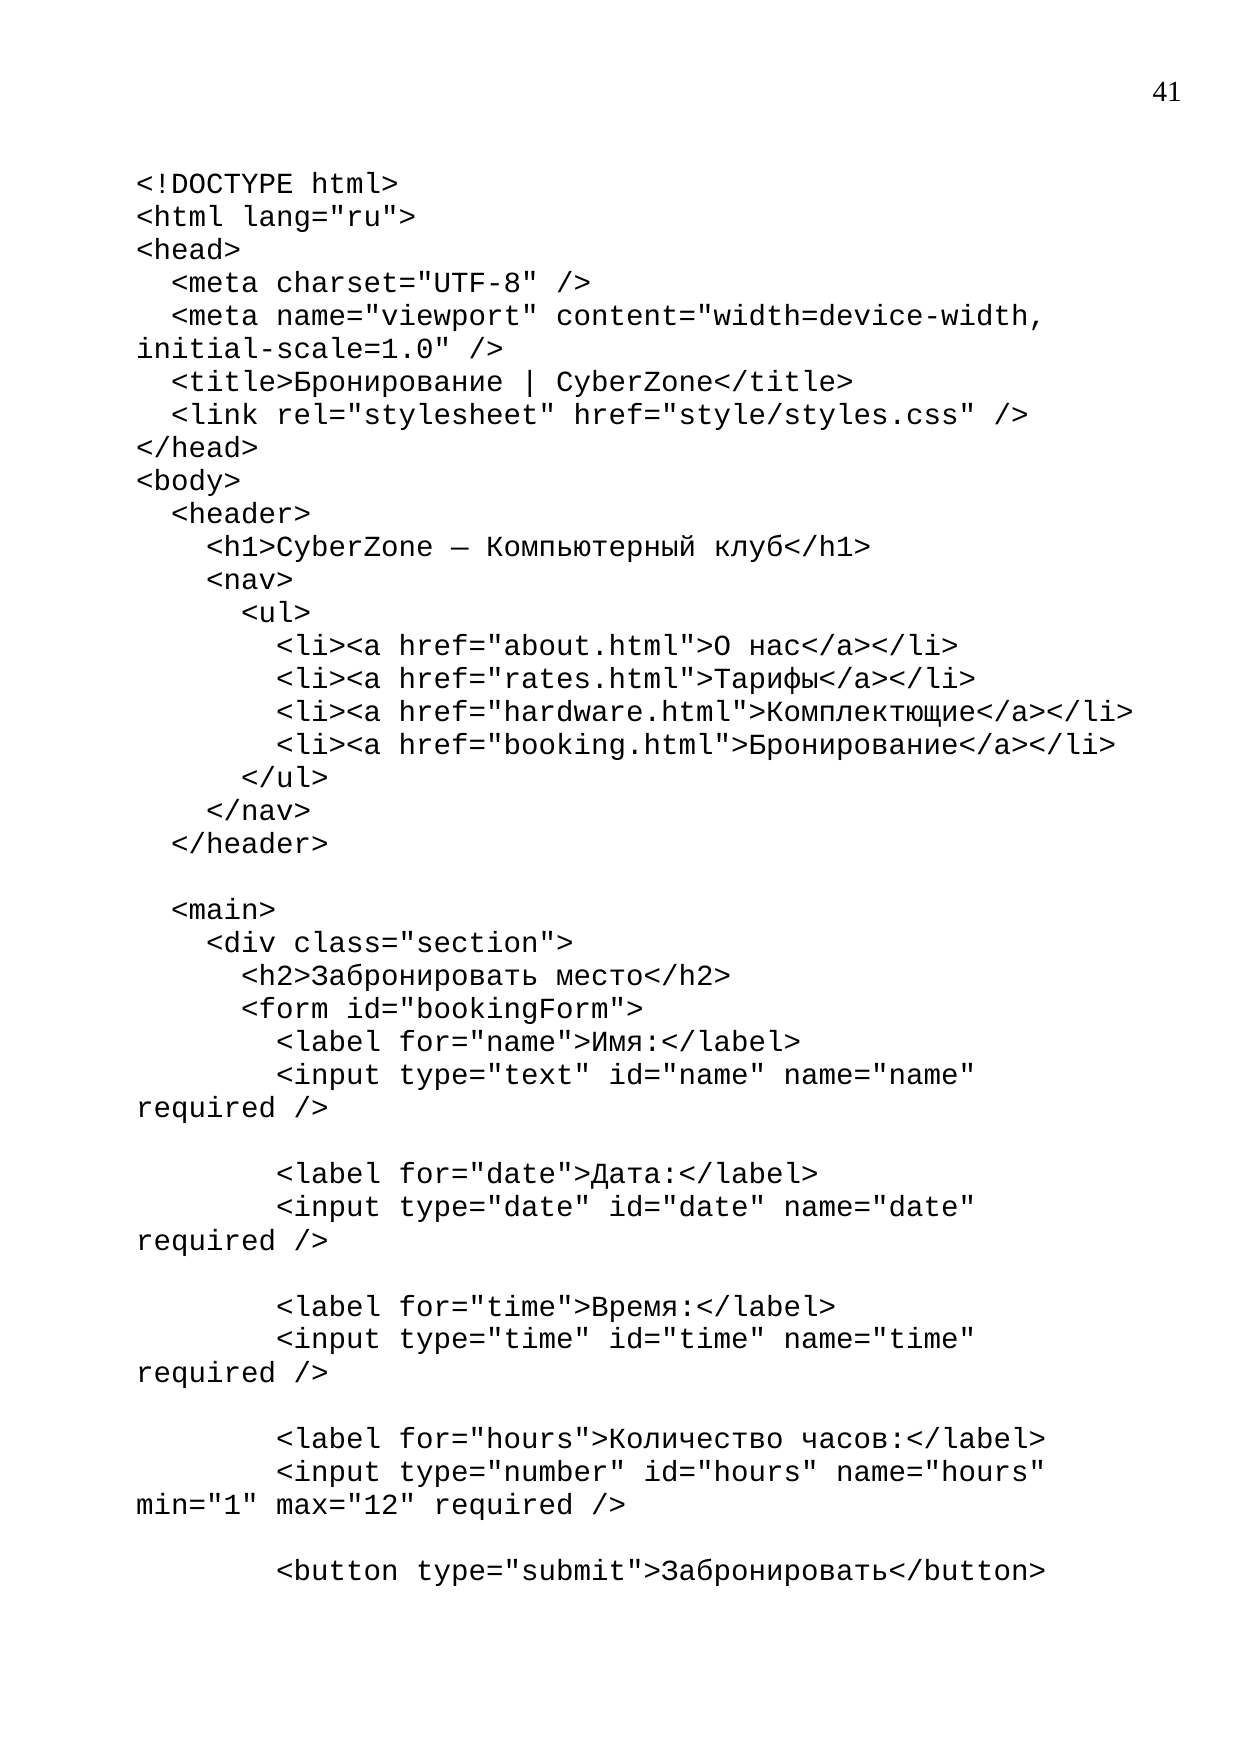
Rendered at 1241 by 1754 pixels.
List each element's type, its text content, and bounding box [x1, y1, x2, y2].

text </header> [136, 829, 1181, 862]
text <label for="hours">Количество часов:</label> [136, 1424, 1181, 1457]
text </nav> [136, 796, 1181, 829]
text <input type="date" id="date" name="date" required /> [136, 1193, 1181, 1259]
text <body> [136, 466, 1181, 499]
text <li><a href="hardware.html">Комплектющие</a></li> [136, 697, 1181, 730]
text <meta name="viewport" content="width=device-width, initial-scale=1.0" /> [136, 301, 1181, 367]
text <!DOCTYPE html> [136, 169, 1181, 202]
text </head> [136, 433, 1181, 466]
text <div class="section"> [136, 928, 1181, 961]
text <input type="text" id="name" name="name" required /> [136, 1061, 1181, 1127]
text <input type="time" id="time" name="time" required /> [136, 1325, 1181, 1391]
text <input type="number" id="hours" name="hours" min="1" max="12" required /> [136, 1457, 1181, 1523]
text </ul> [136, 763, 1181, 796]
text <main> [136, 895, 1181, 928]
text <form id="bookingForm"> [136, 994, 1181, 1027]
text <li><a href="about.html">О нас</a></li> [136, 631, 1181, 664]
text <label for="name">Имя:</label> [136, 1027, 1181, 1061]
text <nav> [136, 565, 1181, 598]
text <header> [136, 499, 1181, 532]
text <li><a href="rates.html">Тарифы</a></li> [136, 664, 1181, 697]
text <h2>Забронировать место</h2> [136, 961, 1181, 994]
text <li><a href="booking.html">Бронирование</a></li> [136, 730, 1181, 763]
text <h1>CyberZone — Компьютерный клуб</h1> [136, 532, 1181, 565]
text <ul> [136, 598, 1181, 631]
text <title>Бронирование | CyberZone</title> [136, 367, 1181, 400]
text <label for="date">Дата:</label> [136, 1159, 1181, 1193]
text <button type="submit">Забронировать</button> [136, 1556, 1181, 1589]
text <label for="time">Время:</label> [136, 1292, 1181, 1325]
text <meta charset="UTF-8" /> [136, 268, 1181, 301]
text <html lang="ru"> [136, 202, 1181, 235]
text <link rel="stylesheet" href="style/styles.css" /> [136, 400, 1181, 433]
text <head> [136, 235, 1181, 268]
